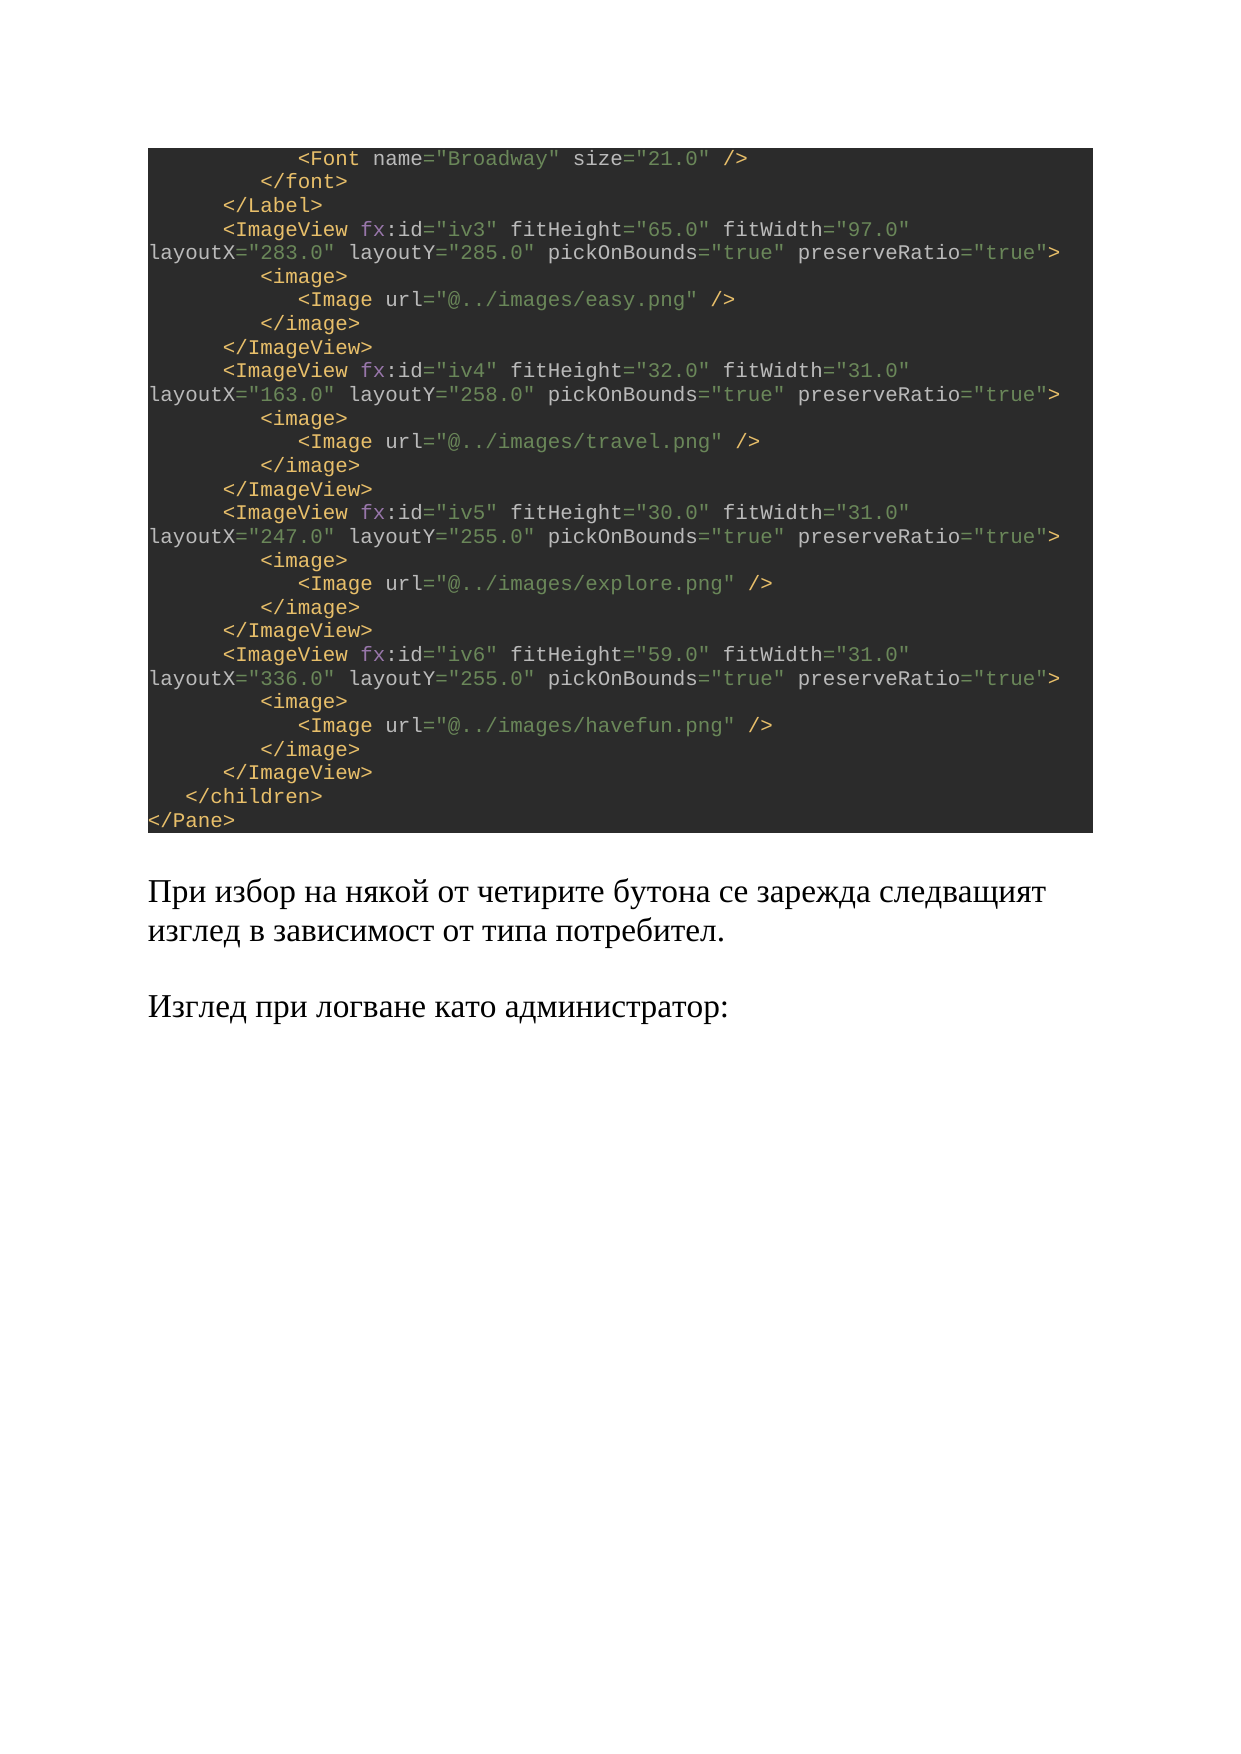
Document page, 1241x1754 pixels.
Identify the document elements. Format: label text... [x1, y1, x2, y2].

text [148, 148, 1093, 833]
text При избор на някой от четирите бутона се зарежда следващият изглед в зависимост от типа потребител. [148, 872, 1093, 948]
text Изглед при логване като администратор: [148, 987, 1093, 1025]
